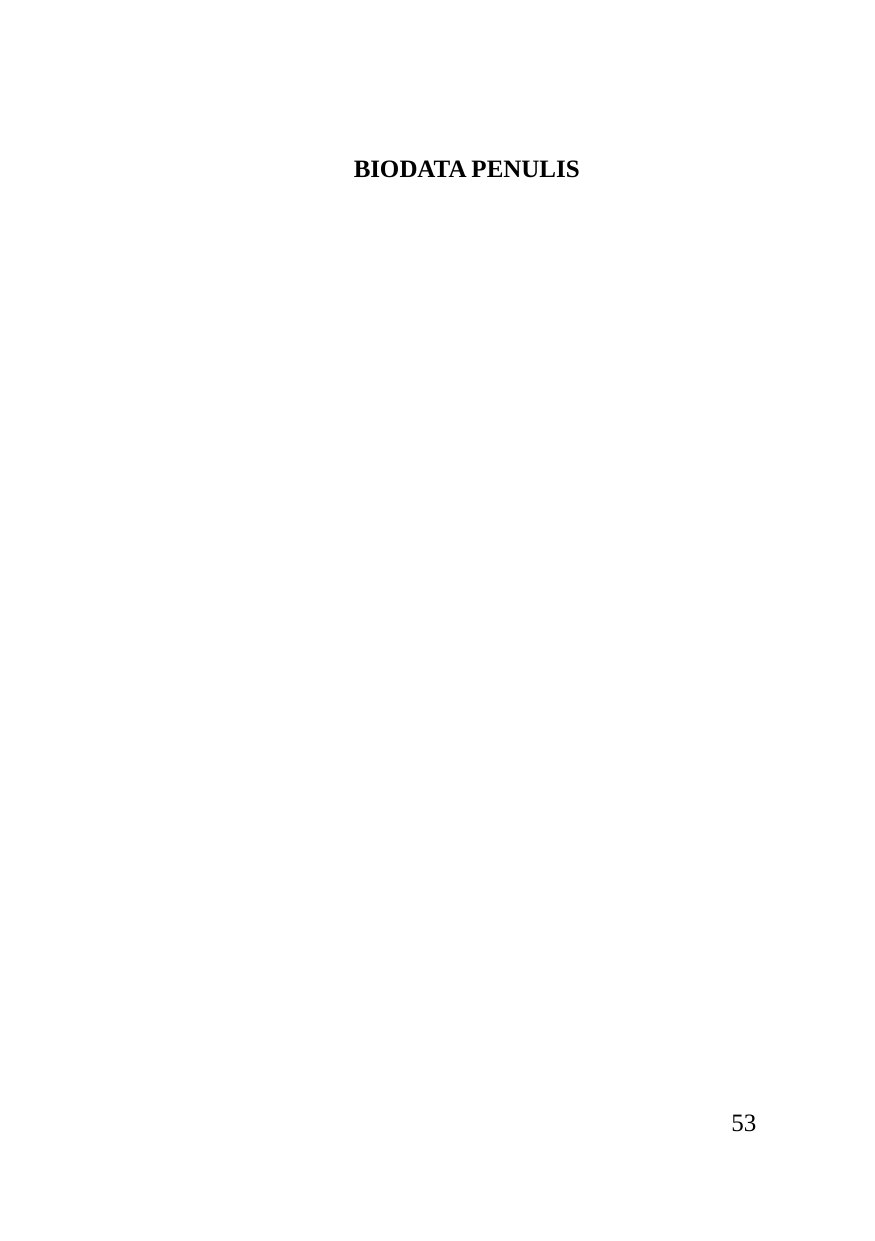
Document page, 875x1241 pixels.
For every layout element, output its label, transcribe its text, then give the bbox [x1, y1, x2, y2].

subtitle BIODATA PENULIS [177, 154, 756, 183]
